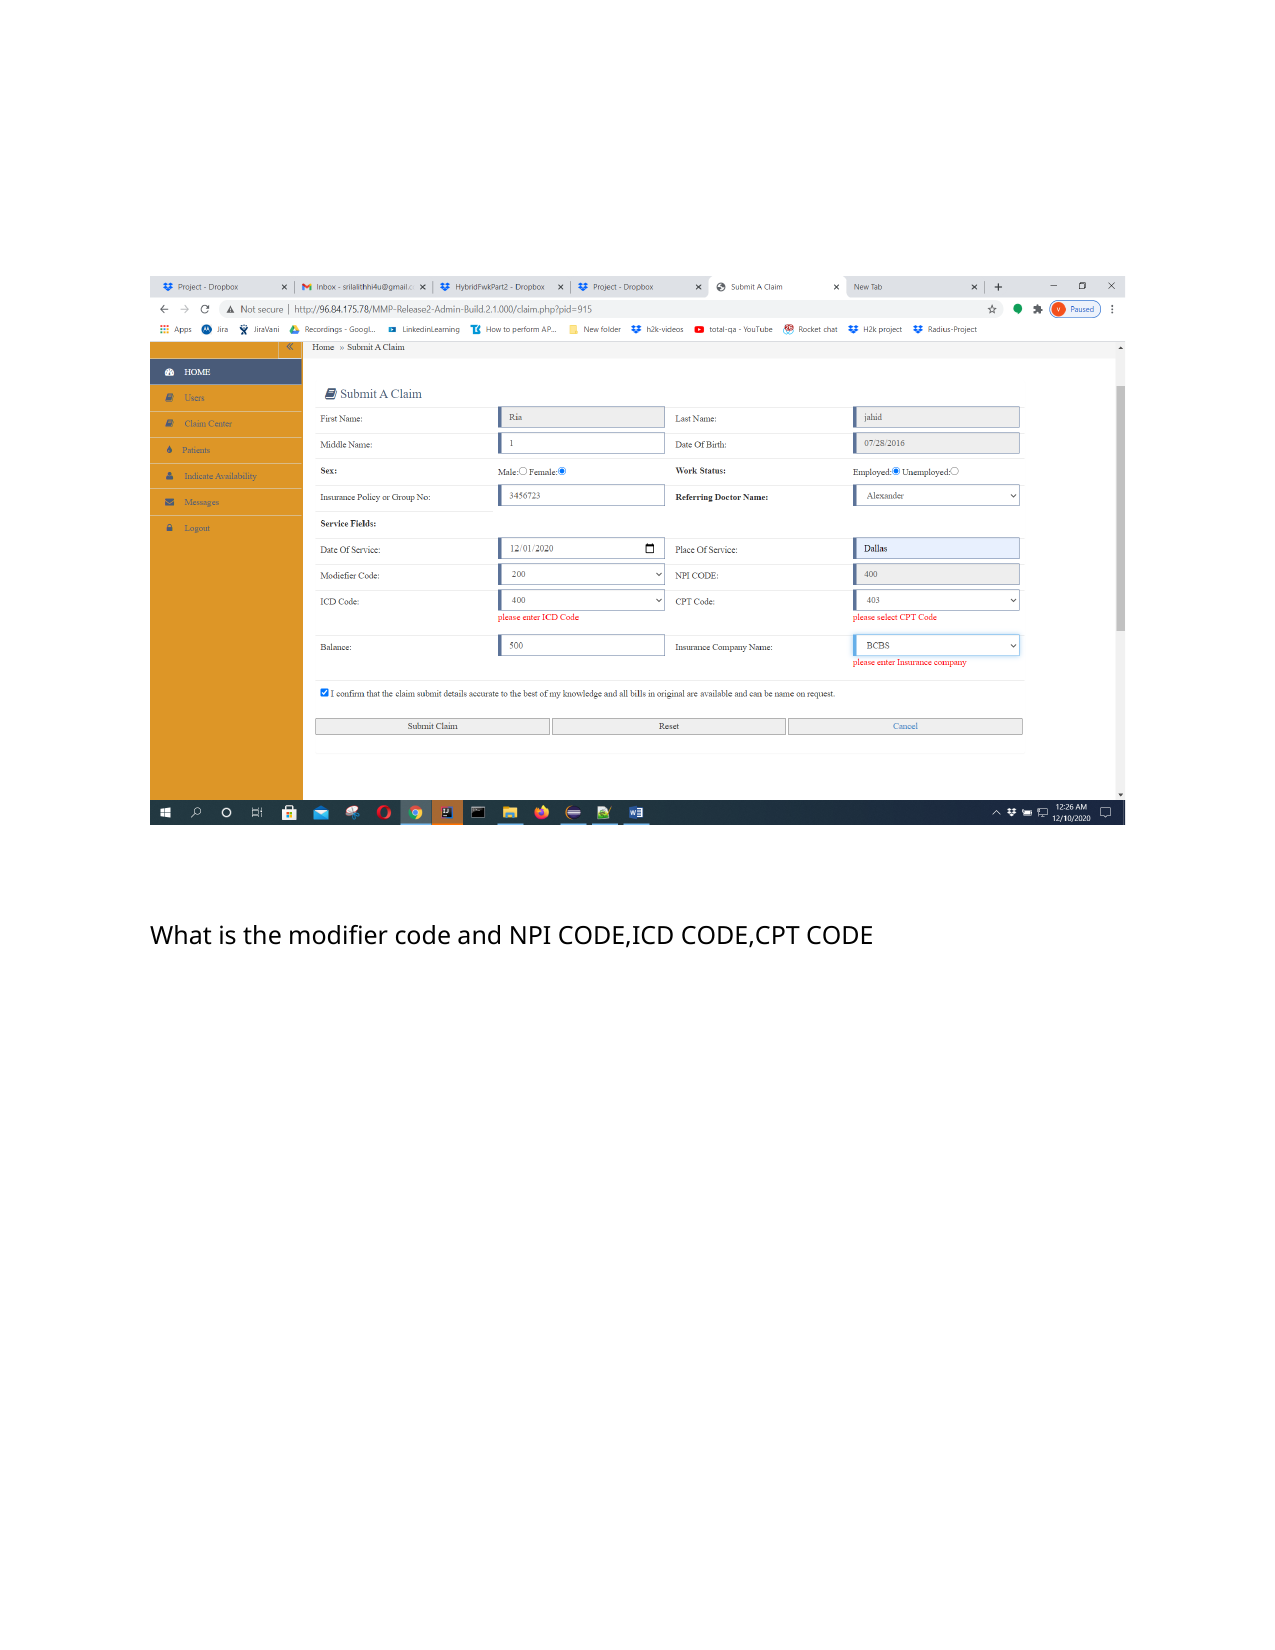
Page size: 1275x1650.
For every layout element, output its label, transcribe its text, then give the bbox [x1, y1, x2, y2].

text What is the modifier code and NPI CODE,ICD CODE,CPT CODE [150, 917, 1125, 951]
picture [150, 276, 1125, 825]
